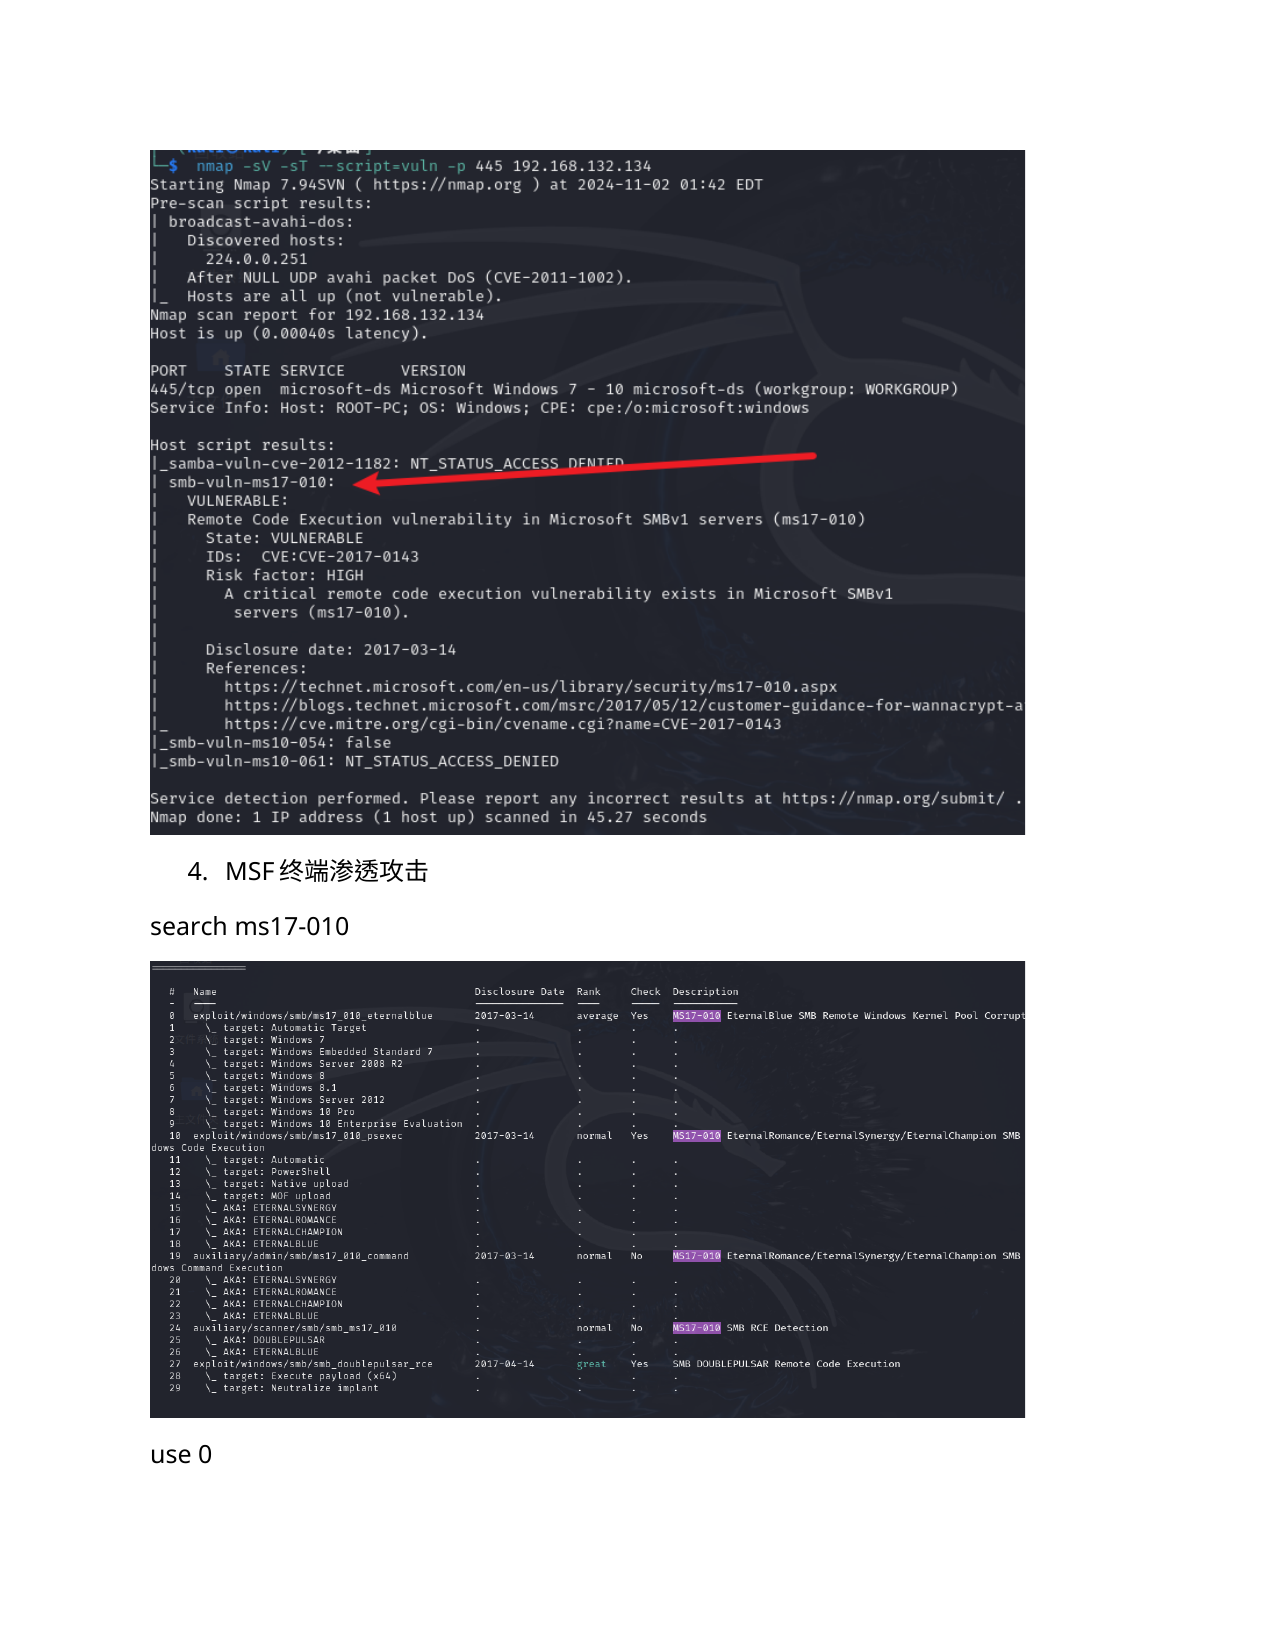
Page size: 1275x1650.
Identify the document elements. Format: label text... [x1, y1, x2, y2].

list MSF终端渗透攻击 [187, 853, 1125, 887]
text search ms17-010 [150, 908, 1125, 942]
picture [150, 961, 1025, 1418]
text use 0 [150, 1436, 1125, 1470]
picture [150, 150, 1025, 835]
